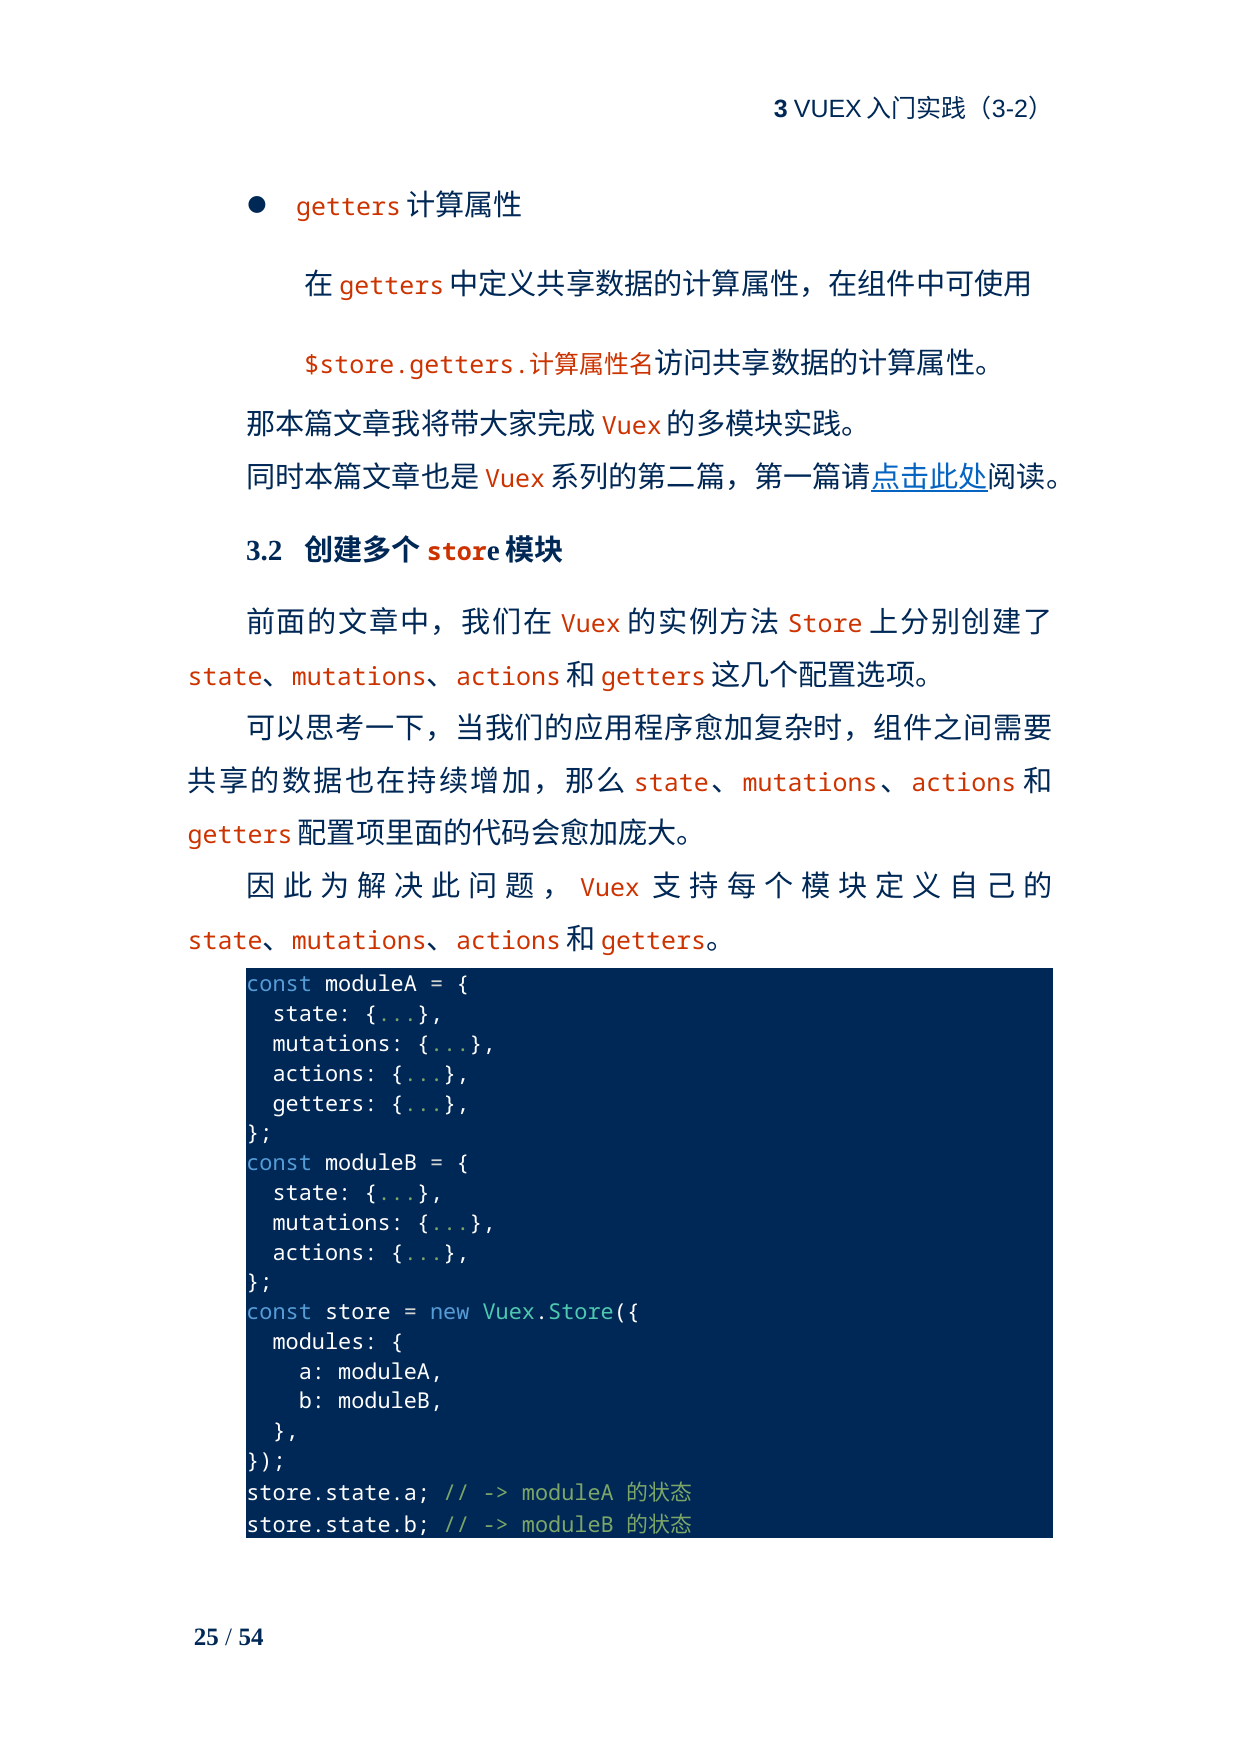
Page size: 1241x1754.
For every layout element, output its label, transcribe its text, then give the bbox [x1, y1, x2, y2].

text }, [246, 1415, 1053, 1445]
list 在getters中定义共享数据的计算属性，在组件中可使用$store.getters.计算属性名访问共享数据的计算属性。 [304, 242, 1053, 401]
text actions: {...}, [246, 1237, 1053, 1266]
text store.state.b; // -> moduleB 的状态 [246, 1507, 1053, 1538]
text modules: { [246, 1326, 1053, 1356]
text const store = new Vuex.Store({ [246, 1296, 1053, 1326]
text store.state.a; // -> moduleA 的状态 [246, 1475, 1053, 1507]
text 前面的文章中，我们在Vuex的实例方法Store上分别创建了state、mutations、actions和getters这几个配置选项。 [187, 599, 1053, 694]
text getters: {...}, [246, 1088, 1053, 1117]
subtitle 创建多个store模块 [246, 526, 1053, 568]
text }); [246, 1445, 1053, 1475]
text const moduleB = { [246, 1147, 1053, 1177]
text state: {...}, [246, 998, 1053, 1028]
text 因此为解决此问题，Vuex支持每个模块定义自己的state、mutations、actions和getters。 [187, 863, 1053, 958]
text mutations: {...}, [246, 1028, 1053, 1058]
text a: moduleA, [246, 1356, 1053, 1386]
text actions: {...}, [246, 1058, 1053, 1088]
text 同时本篇文章也是Vuex系列的第二篇，第一篇请点击此处阅读。 [187, 453, 1053, 496]
text 那本篇文章我将带大家完成Vuex的多模块实践。 [187, 401, 1053, 443]
text b: moduleB, [246, 1386, 1053, 1415]
text }; [246, 1266, 1053, 1296]
text 可以思考一下，当我们的应用程序愈加复杂时，组件之间需要共享的数据也在持续增加，那么state、mutations、actions和getters配置项里面的代码会愈加庞大。 [187, 704, 1053, 852]
text state: {...}, [246, 1177, 1053, 1207]
text mutations: {...}, [246, 1207, 1053, 1237]
text const moduleA = { [246, 968, 1053, 998]
text }; [246, 1117, 1053, 1147]
list getters计算属性 [246, 163, 1053, 242]
